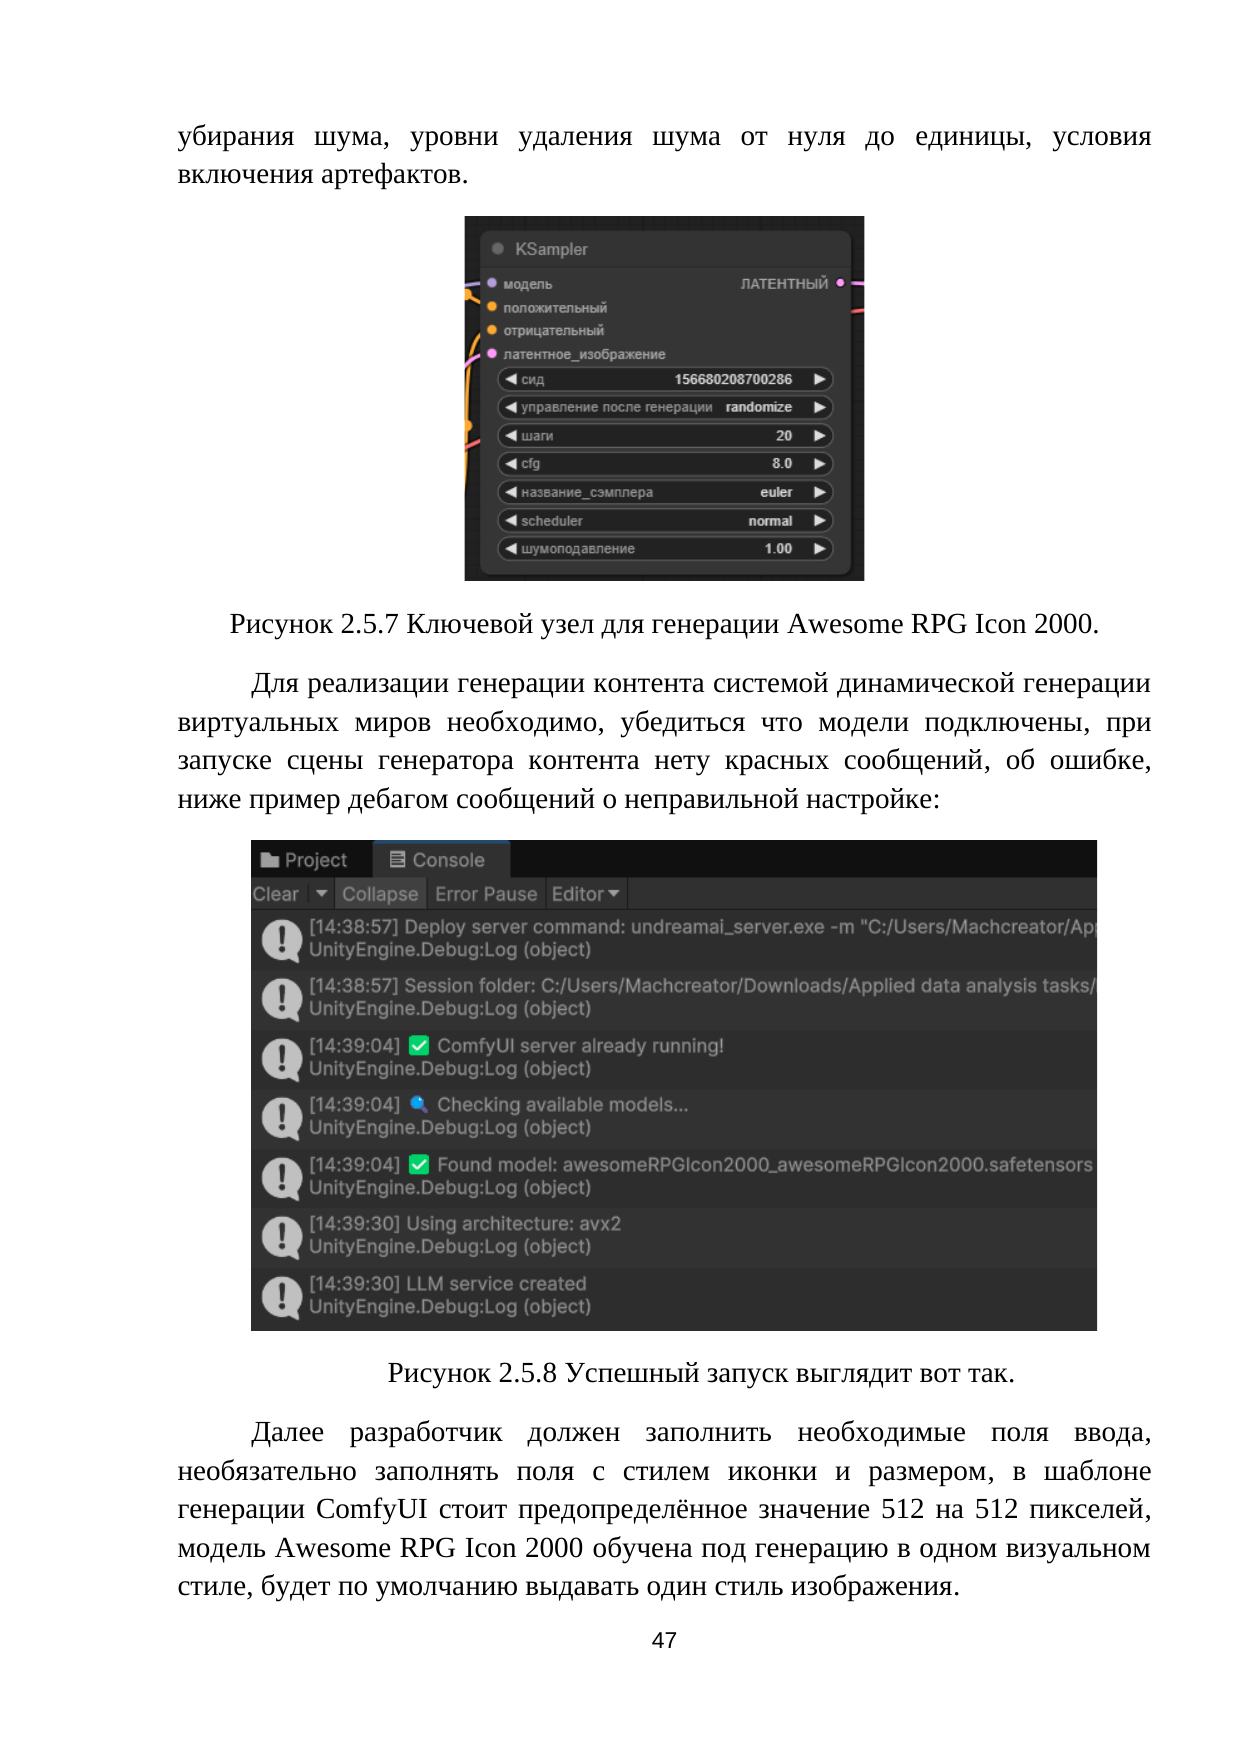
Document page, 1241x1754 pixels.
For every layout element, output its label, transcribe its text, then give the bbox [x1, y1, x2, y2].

text Рисунок 2.5.7 Ключевой узел для генерации Awesome RPG Icon 2000. [177, 606, 1152, 639]
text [177, 118, 1152, 190]
picture [251, 840, 1098, 1331]
picture [464, 216, 865, 581]
text Для реализации генерации контента системой динамической генерации виртуальных миров необходимо, убедиться что модели подключены, при запуске сцены генератора контента нету красных сообщений, об ошибке, ниже пример дебагом сообщений о неправильной настройке: [177, 665, 1152, 814]
text Далее разработчик должен заполнить необходимые поля ввода, необязательно заполнять поля с стилем иконки и размером, в шаблоне генерации ComfyUI стоит предопределённое значение 512 на 512 пикселей, модель Awesome RPG Icon 2000 обучена под генерацию в одном визуальном стиле, будет по умолчанию выдавать один стиль изображения. [177, 1414, 1152, 1602]
text Рисунок 2.5.8 Успешный запуск выглядит вот так. [177, 1355, 1152, 1388]
